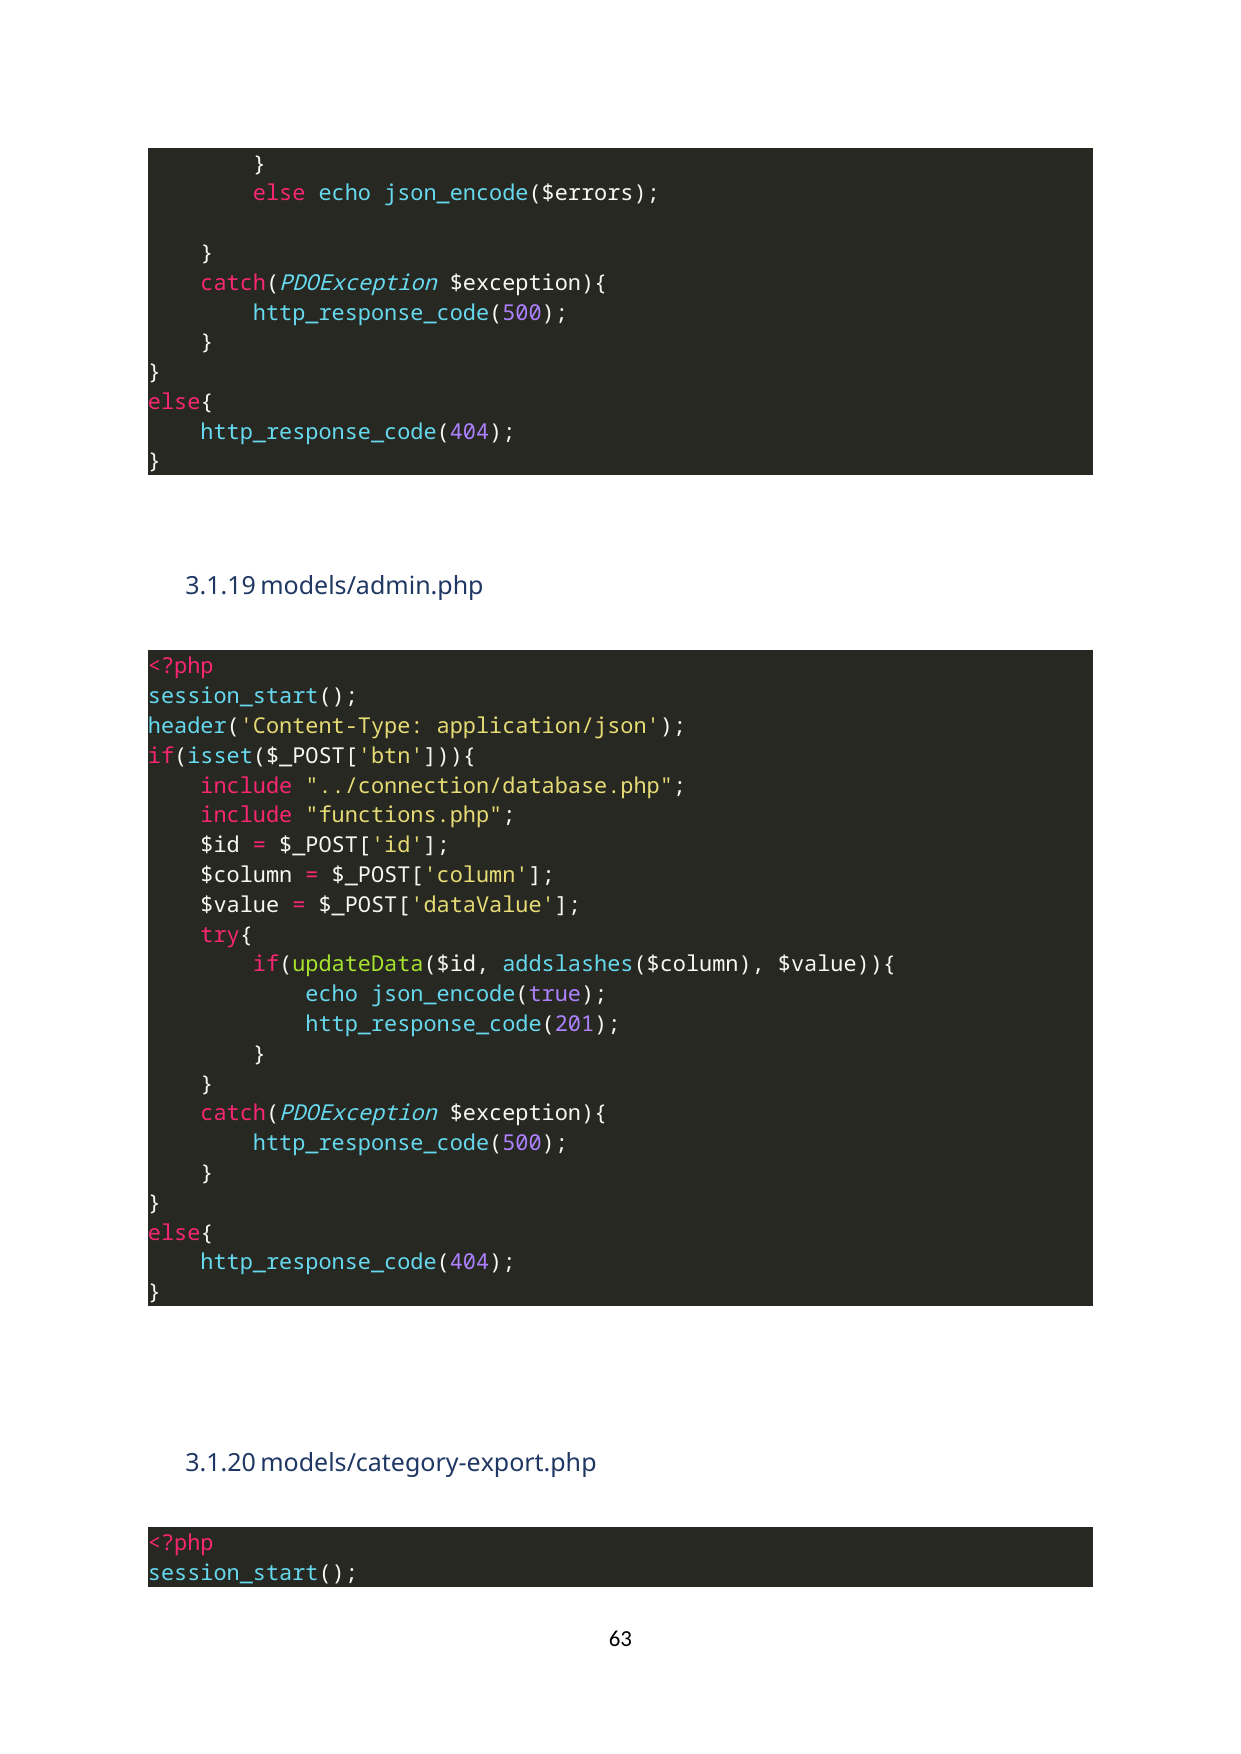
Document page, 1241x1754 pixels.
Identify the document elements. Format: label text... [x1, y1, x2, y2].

text session_start(); [148, 680, 1093, 710]
text } [148, 446, 1093, 475]
text else{ [148, 1216, 1093, 1246]
text catch(PDOException $exception){ [148, 267, 1093, 297]
text catch(PDOException $exception){ [148, 1097, 1093, 1127]
text } [148, 326, 1093, 356]
text http_response_code(404); [148, 1246, 1093, 1276]
text $id = $_POST['id']; [148, 829, 1093, 859]
text } [148, 1038, 1093, 1067]
text echo json_encode(true); [148, 978, 1093, 1008]
text include "../connection/database.php"; [148, 769, 1093, 799]
text http_response_code(500); [148, 1127, 1093, 1157]
text try{ [148, 918, 1093, 948]
text } [148, 356, 1093, 386]
text } [148, 1157, 1093, 1187]
text else{ [148, 386, 1093, 416]
text } [148, 148, 1093, 177]
text session_start(); [148, 1557, 1093, 1587]
text http_response_code(404); [148, 416, 1093, 446]
text $value = $_POST['dataValue']; [148, 889, 1093, 918]
subtitle models/admin.php [185, 568, 1093, 602]
text include "functions.php"; [148, 799, 1093, 829]
text $column = $_POST['column']; [148, 859, 1093, 889]
text if(isset($_POST['btn'])){ [148, 740, 1093, 769]
subtitle models/category-export.php [185, 1445, 1093, 1479]
text else echo json_encode($errors); [148, 177, 1093, 207]
text <?php [148, 650, 1093, 680]
text http_response_code(500); [148, 297, 1093, 326]
text header('Content-Type: application/json'); [148, 710, 1093, 740]
text } [148, 1067, 1093, 1097]
text http_response_code(201); [148, 1008, 1093, 1038]
text } [148, 1276, 1093, 1306]
text } [148, 1187, 1093, 1216]
text <?php [148, 1527, 1093, 1557]
text if(updateData($id, addslashes($column), $value)){ [148, 948, 1093, 978]
text } [148, 237, 1093, 267]
